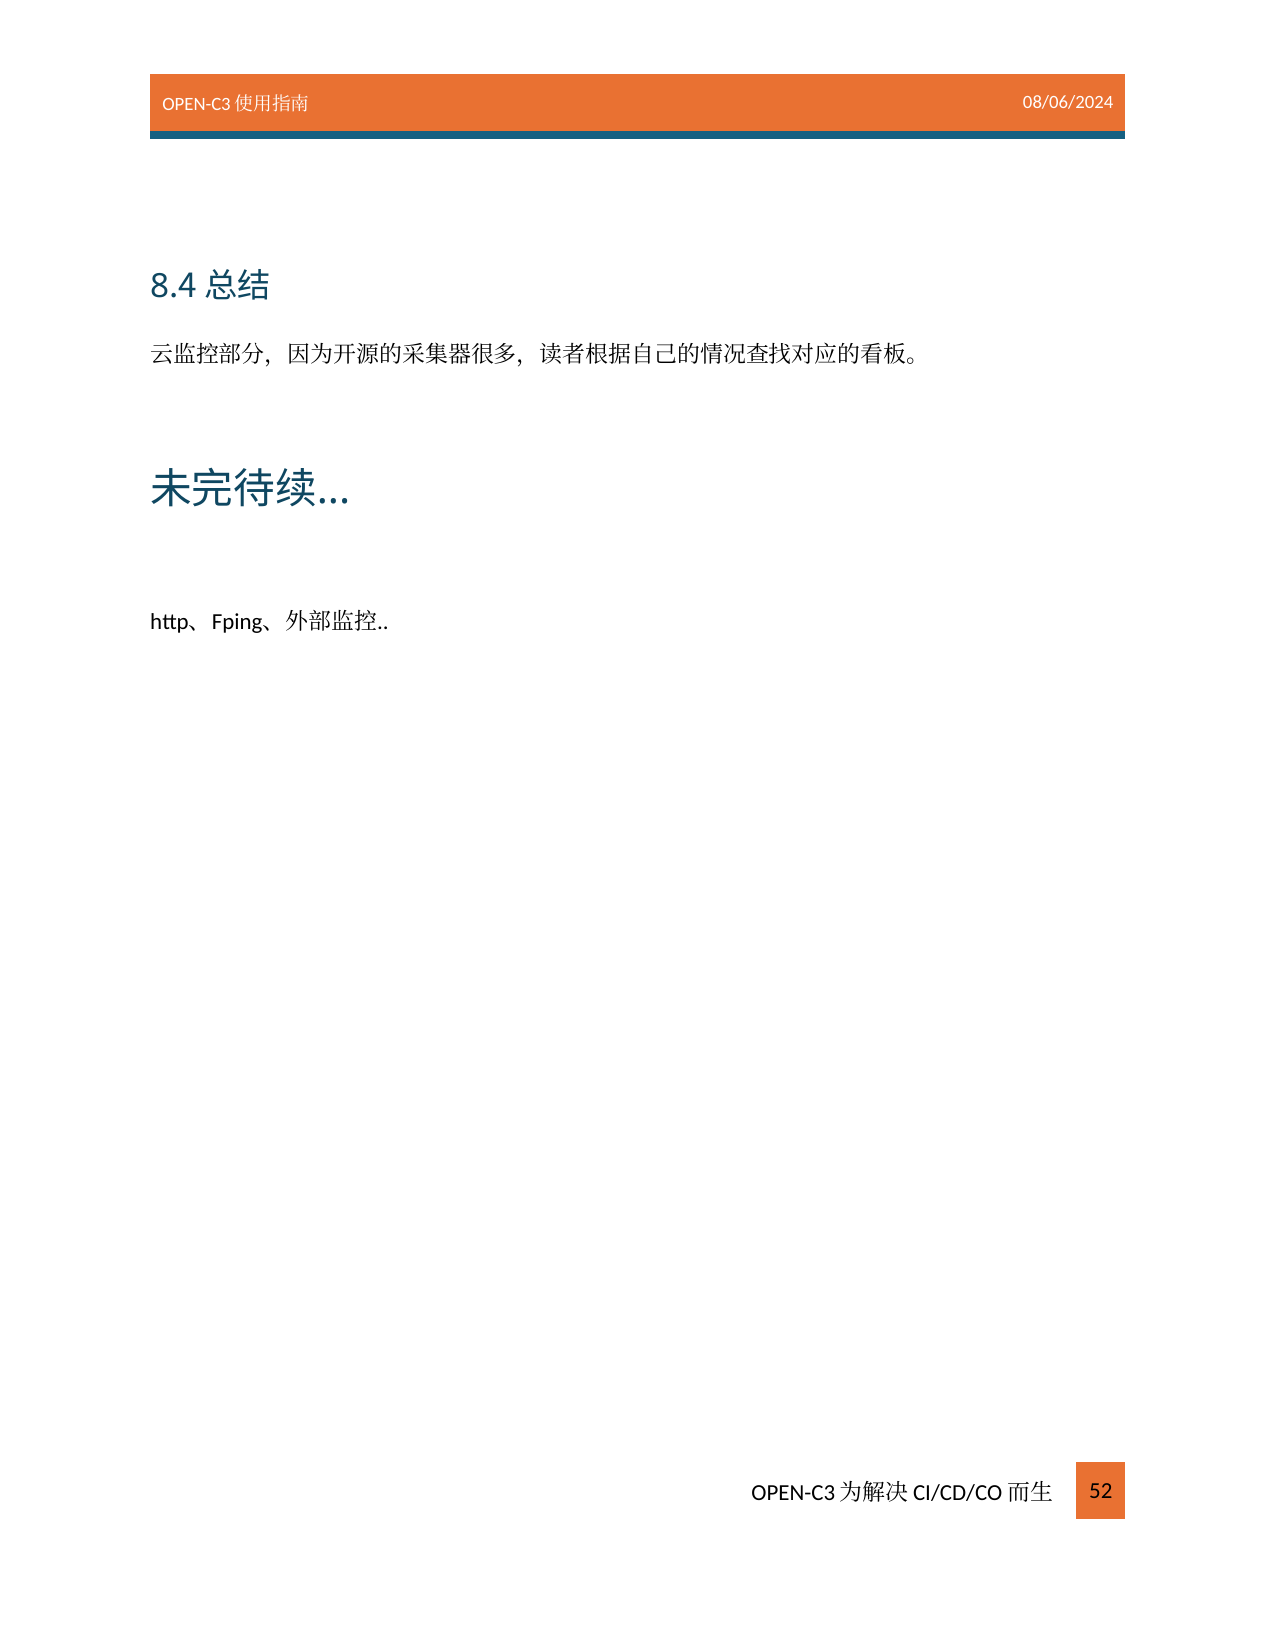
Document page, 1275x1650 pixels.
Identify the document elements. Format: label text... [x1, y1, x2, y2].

text 云监控部分，因为开源的采集器很多，读者根据自己的情况查找对应的看板。 [150, 336, 1125, 369]
subtitle 8.4 总结 [150, 258, 1125, 307]
subtitle 未完待续... [150, 455, 1125, 515]
text http、Fping、外部监控.. [150, 603, 1125, 636]
